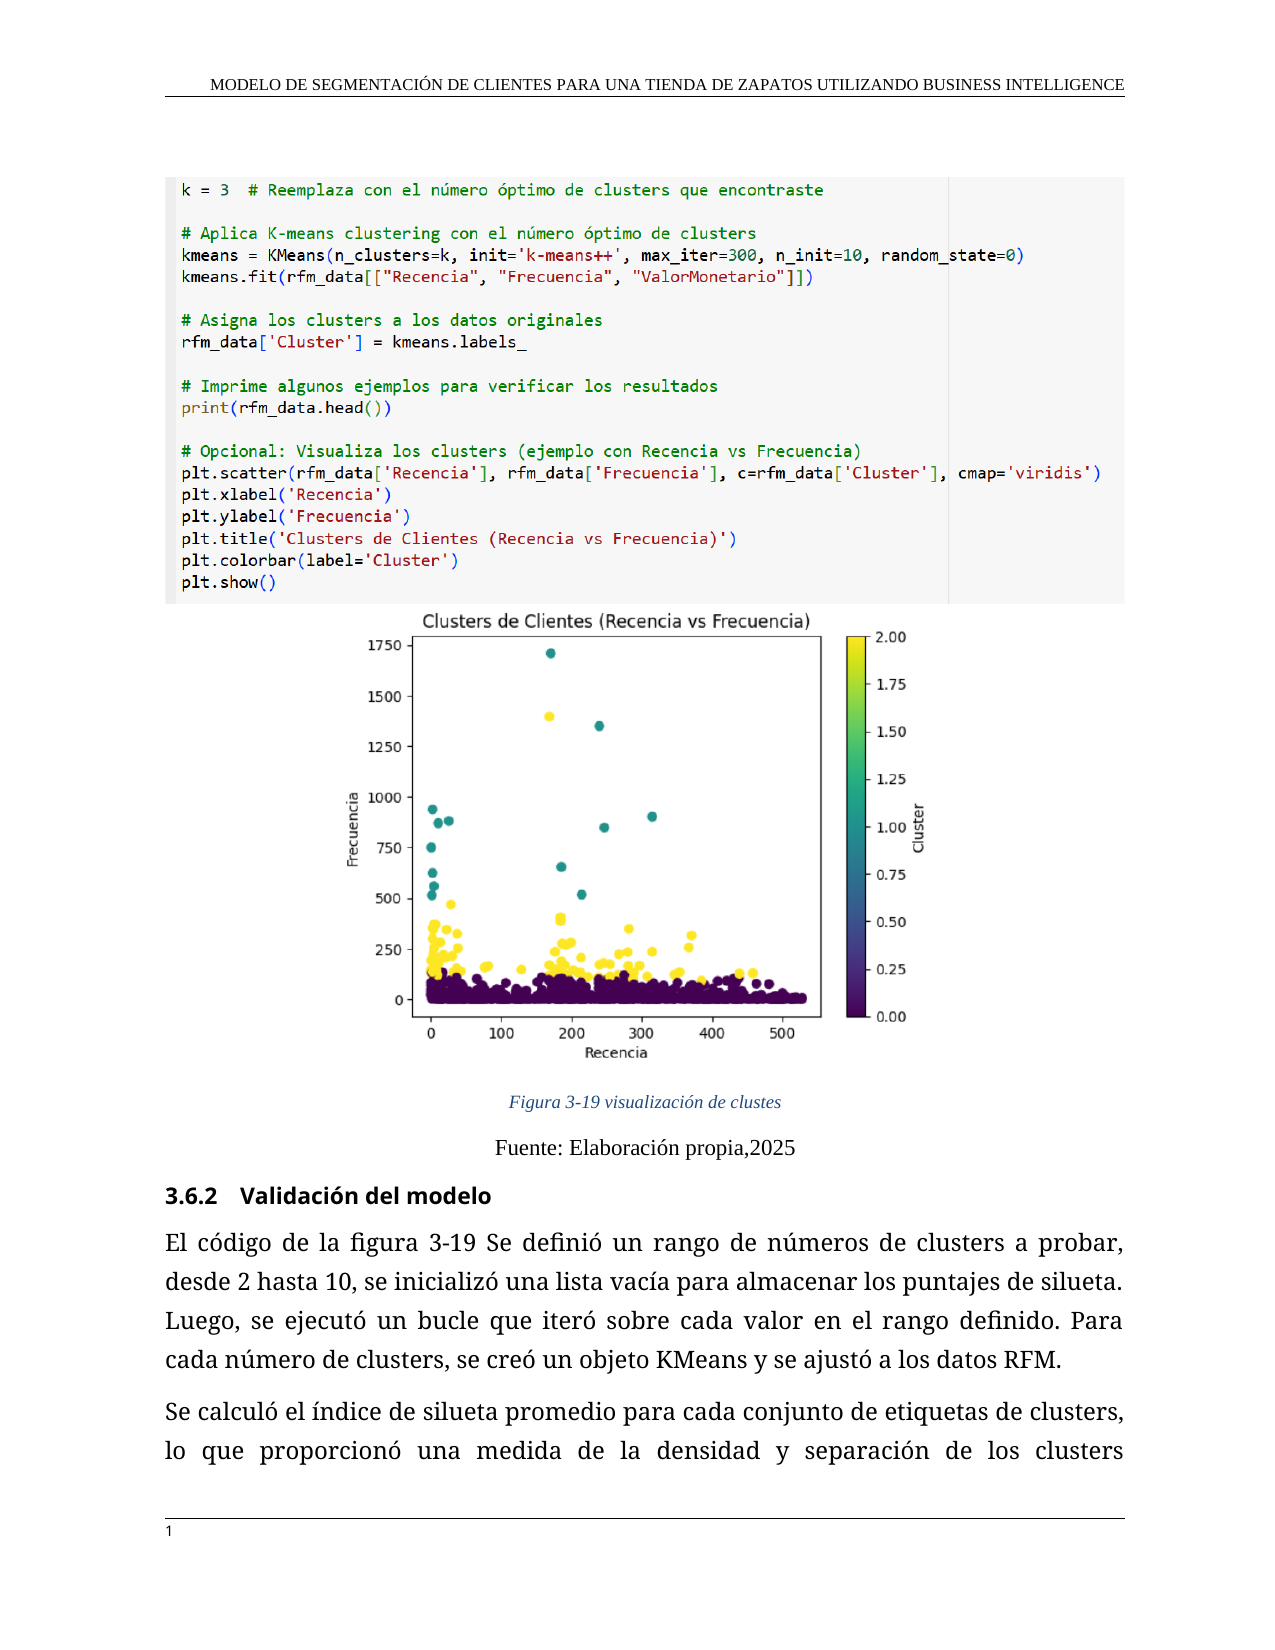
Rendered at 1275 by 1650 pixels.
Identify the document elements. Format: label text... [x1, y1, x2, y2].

text El código de la figura 3-19 Se definió un rango de números de clusters a probar, desde 2 hasta 10, se inicializó una lista vacía para almacenar los puntajes de silueta. Luego, se ejecutó un bucle que iteró sobre cada valor en el rango definido. Para cada número de clusters, se creó un objeto KMeans y se ajustó a los datos RFM. [165, 1226, 1125, 1376]
text Fuente: Elaboración propia,2025 [165, 1134, 1125, 1160]
picture [331, 608, 960, 1074]
picture [165, 177, 1125, 604]
subtitle Validación del modelo [165, 1180, 1125, 1211]
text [165, 1394, 1125, 1466]
